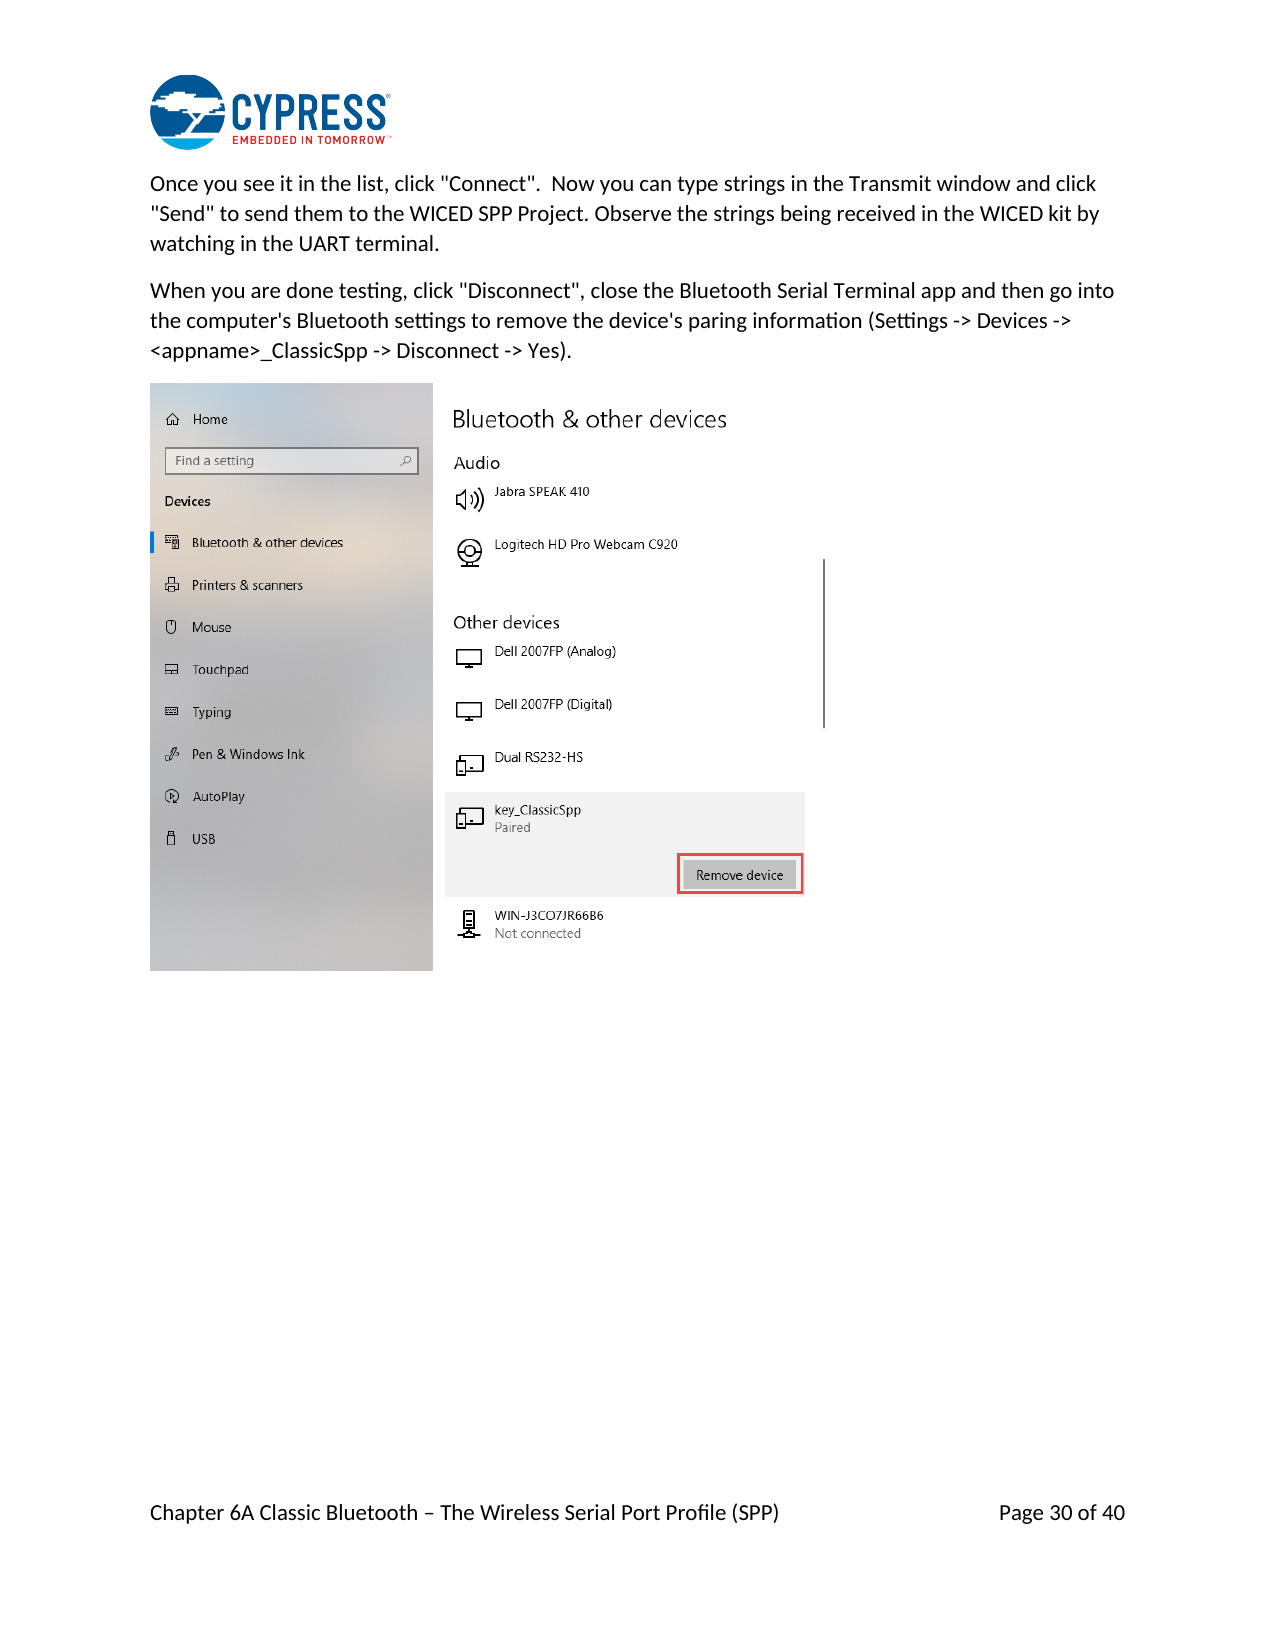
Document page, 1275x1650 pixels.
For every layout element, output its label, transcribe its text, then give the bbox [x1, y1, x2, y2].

text When you are done testing, click "Disconnect", close the Bluetooth Serial Terminal app and then go into the computer's Bluetooth settings to remove the device's paring information (Settings -> Devices -> <appname>_ClassicSpp -> Disconnect -> Yes). [150, 276, 1125, 364]
picture [150, 383, 826, 971]
text Once you see it in the list, click "Connect". Now you can type strings in the Transmit window and click "Send" to send them to the WICED SPP Project. Observe the strings being received in the WICED kit by watching in the UART terminal. [150, 169, 1125, 257]
picture [150, 75, 392, 150]
